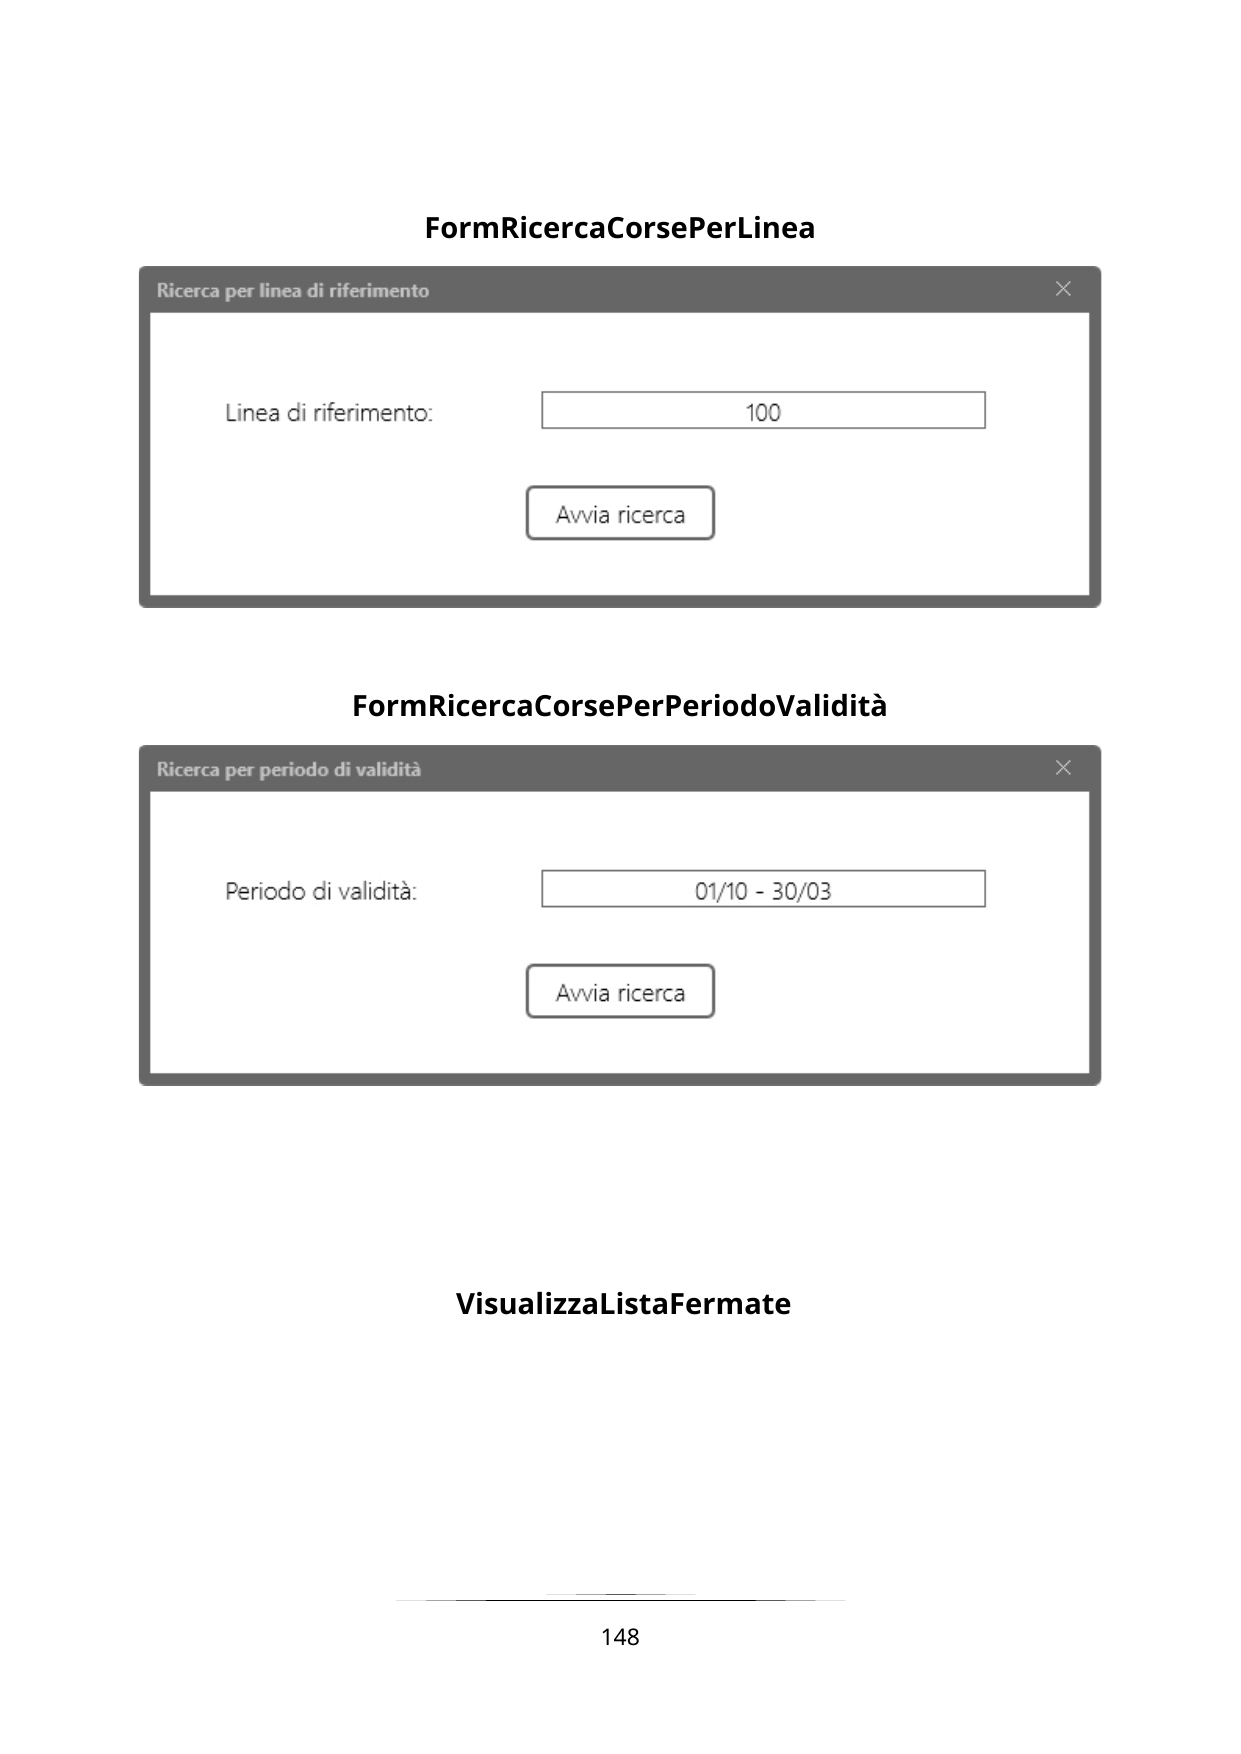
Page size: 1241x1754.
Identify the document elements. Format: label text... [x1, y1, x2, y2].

text FormRicercaCorsePerLinea [118, 207, 1122, 247]
text VisualizzaListaFermate [118, 1283, 1122, 1323]
picture [138, 745, 1102, 1086]
picture [138, 266, 1102, 608]
text FormRicercaCorsePerPeriodoValidità [118, 686, 1122, 725]
